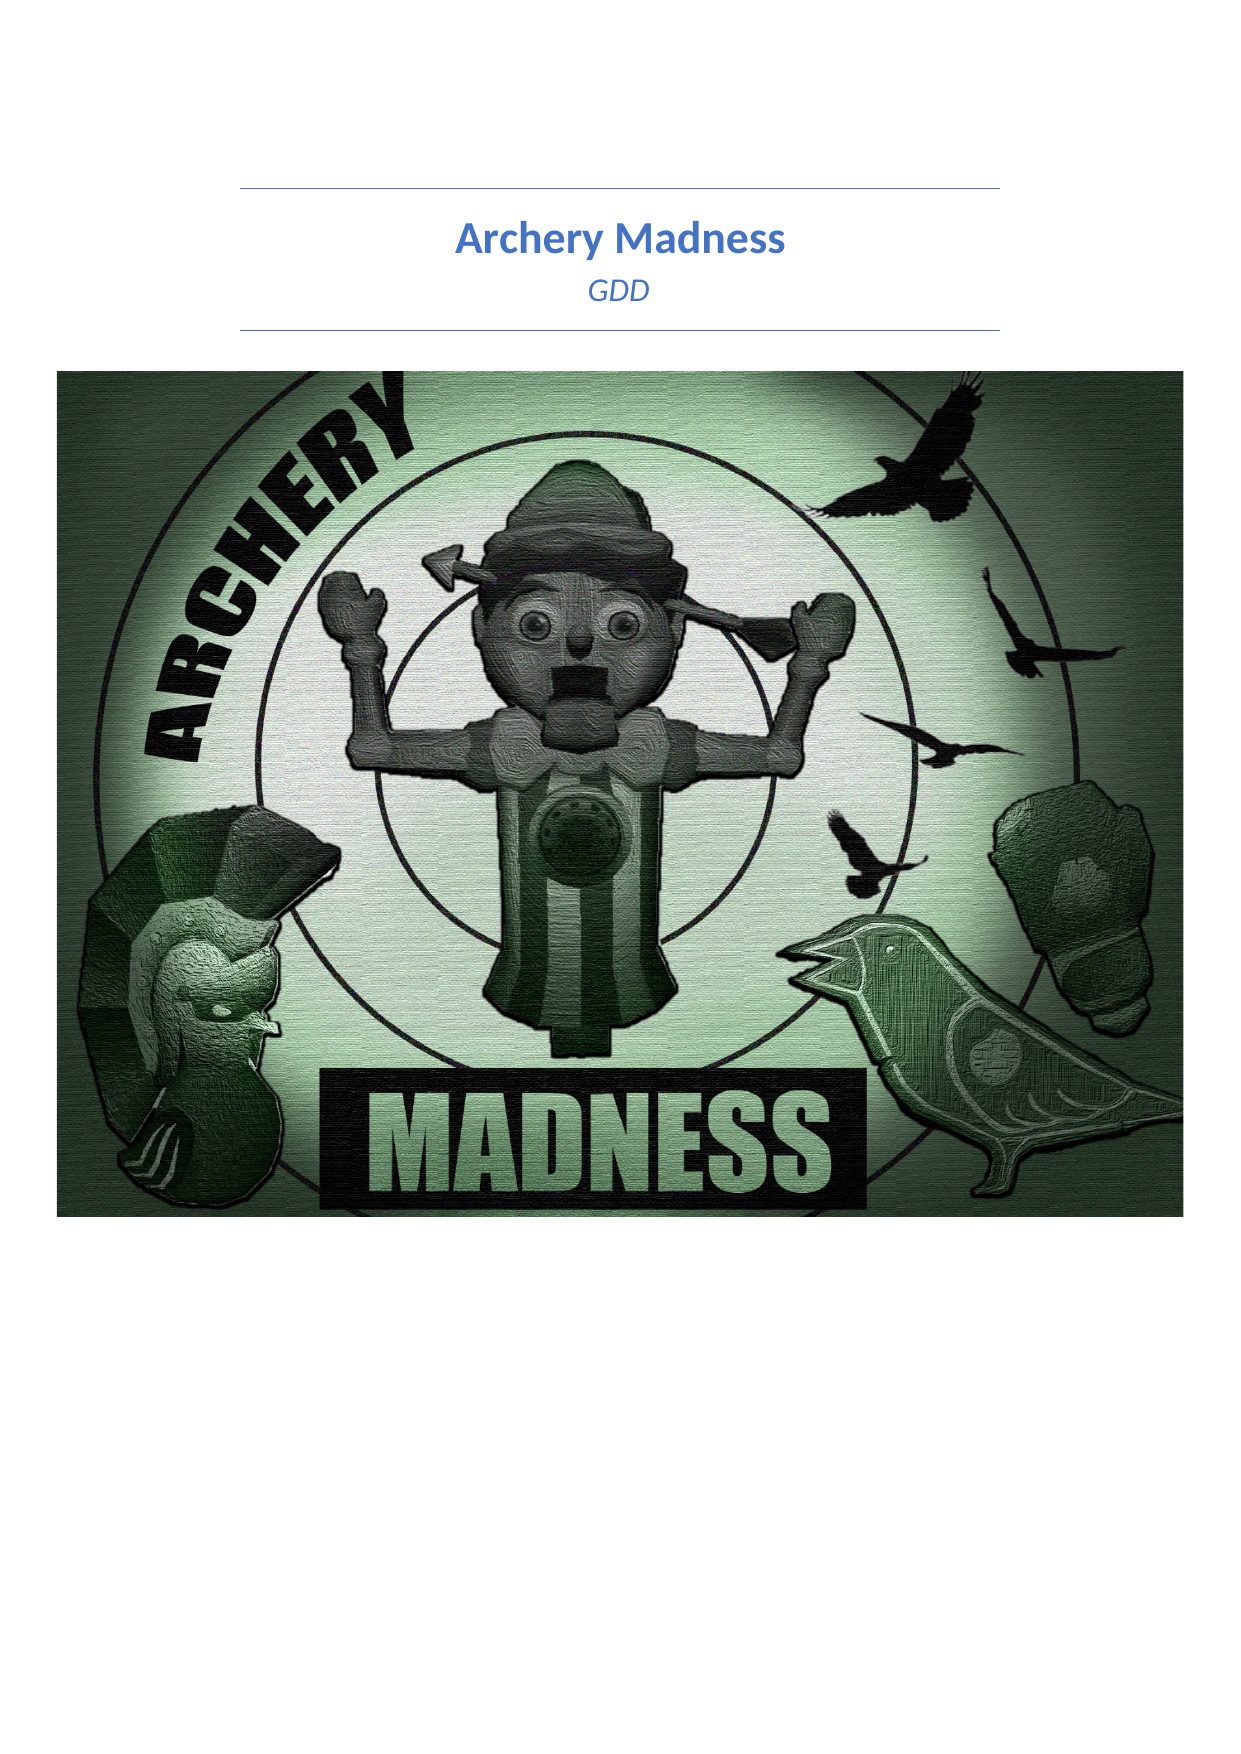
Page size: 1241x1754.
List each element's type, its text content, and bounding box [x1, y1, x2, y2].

text Archery Madness GDD [240, 189, 1000, 330]
picture [56, 371, 1184, 1217]
